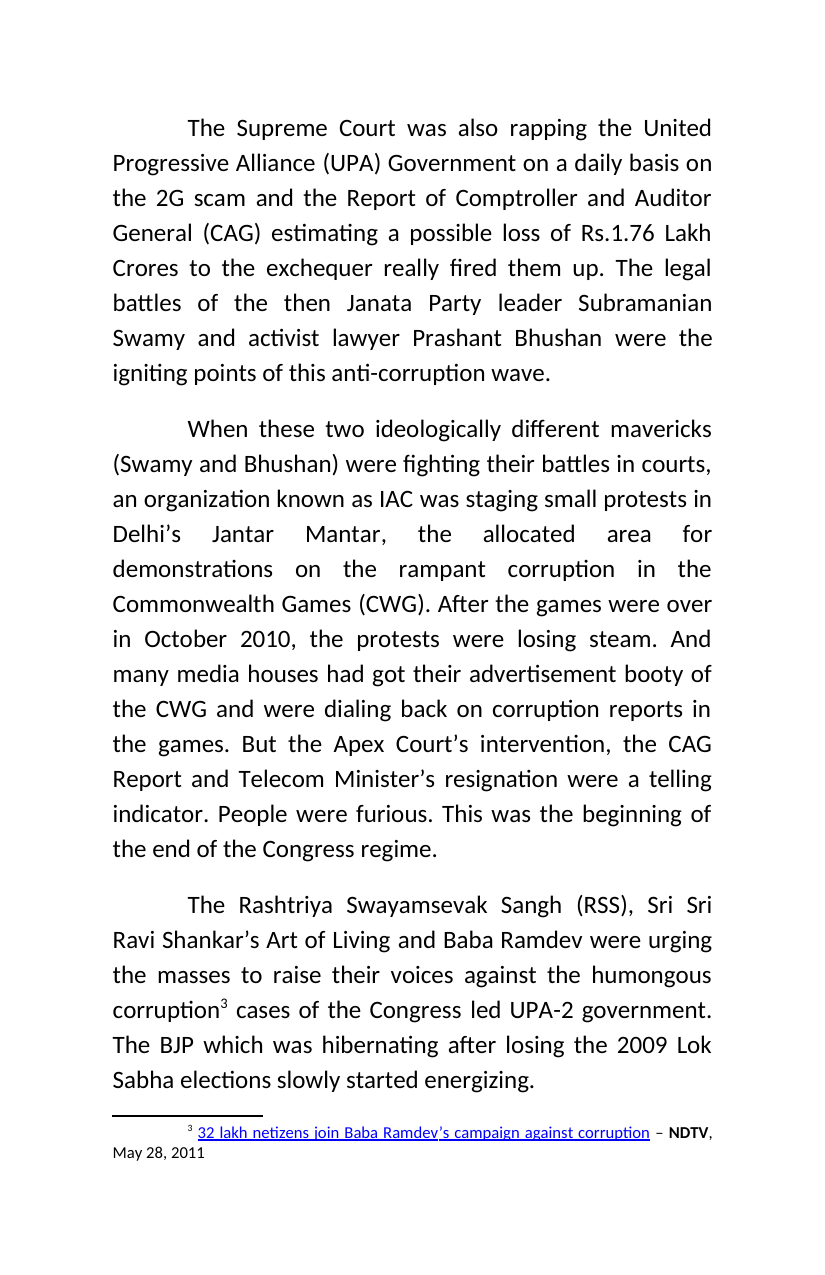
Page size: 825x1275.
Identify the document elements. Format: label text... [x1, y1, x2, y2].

text When these two ideologically different mavericks (Swamy and Bhushan) were fighting their battles in courts, an organization known as IAC was staging small protests in Delhi’s Jantar Mantar, the allocated area for demonstrations on the rampant corruption in the Commonwealth Games (CWG). After the games were over in October 2010, the protests were losing steam. And many media houses had got their advertisement booty of the CWG and were dialing back on corruption reports in the games. But the Apex Court’s intervention, the CAG Report and Telecom Minister’s resignation were a telling indicator. People were furious. This was the beginning of the end of the Congress regime. [112, 413, 712, 864]
text The Rashtriya Swayamsevak Sangh (RSS), Sri Sri Ravi Shankar’s Art of Living and Baba Ramdev were urging the masses to raise their voices against the humongous corruption cases of the Congress led UPA-2 government. The BJP which was hibernating after losing the 2009 Lok Sabha elections slowly started energizing. [112, 889, 712, 1095]
text The Supreme Court was also rapping the United Progressive Alliance (UPA) Government on a daily basis on the 2G scam and the Report of Comptroller and Auditor General (CAG) estimating a possible loss of Rs.1.76 Lakh Crores to the exchequer really fired them up. The legal battles of the then Janata Party leader Subramanian Swamy and activist lawyer Prashant Bhushan were the igniting points of this anti-corruption wave. [112, 112, 712, 388]
